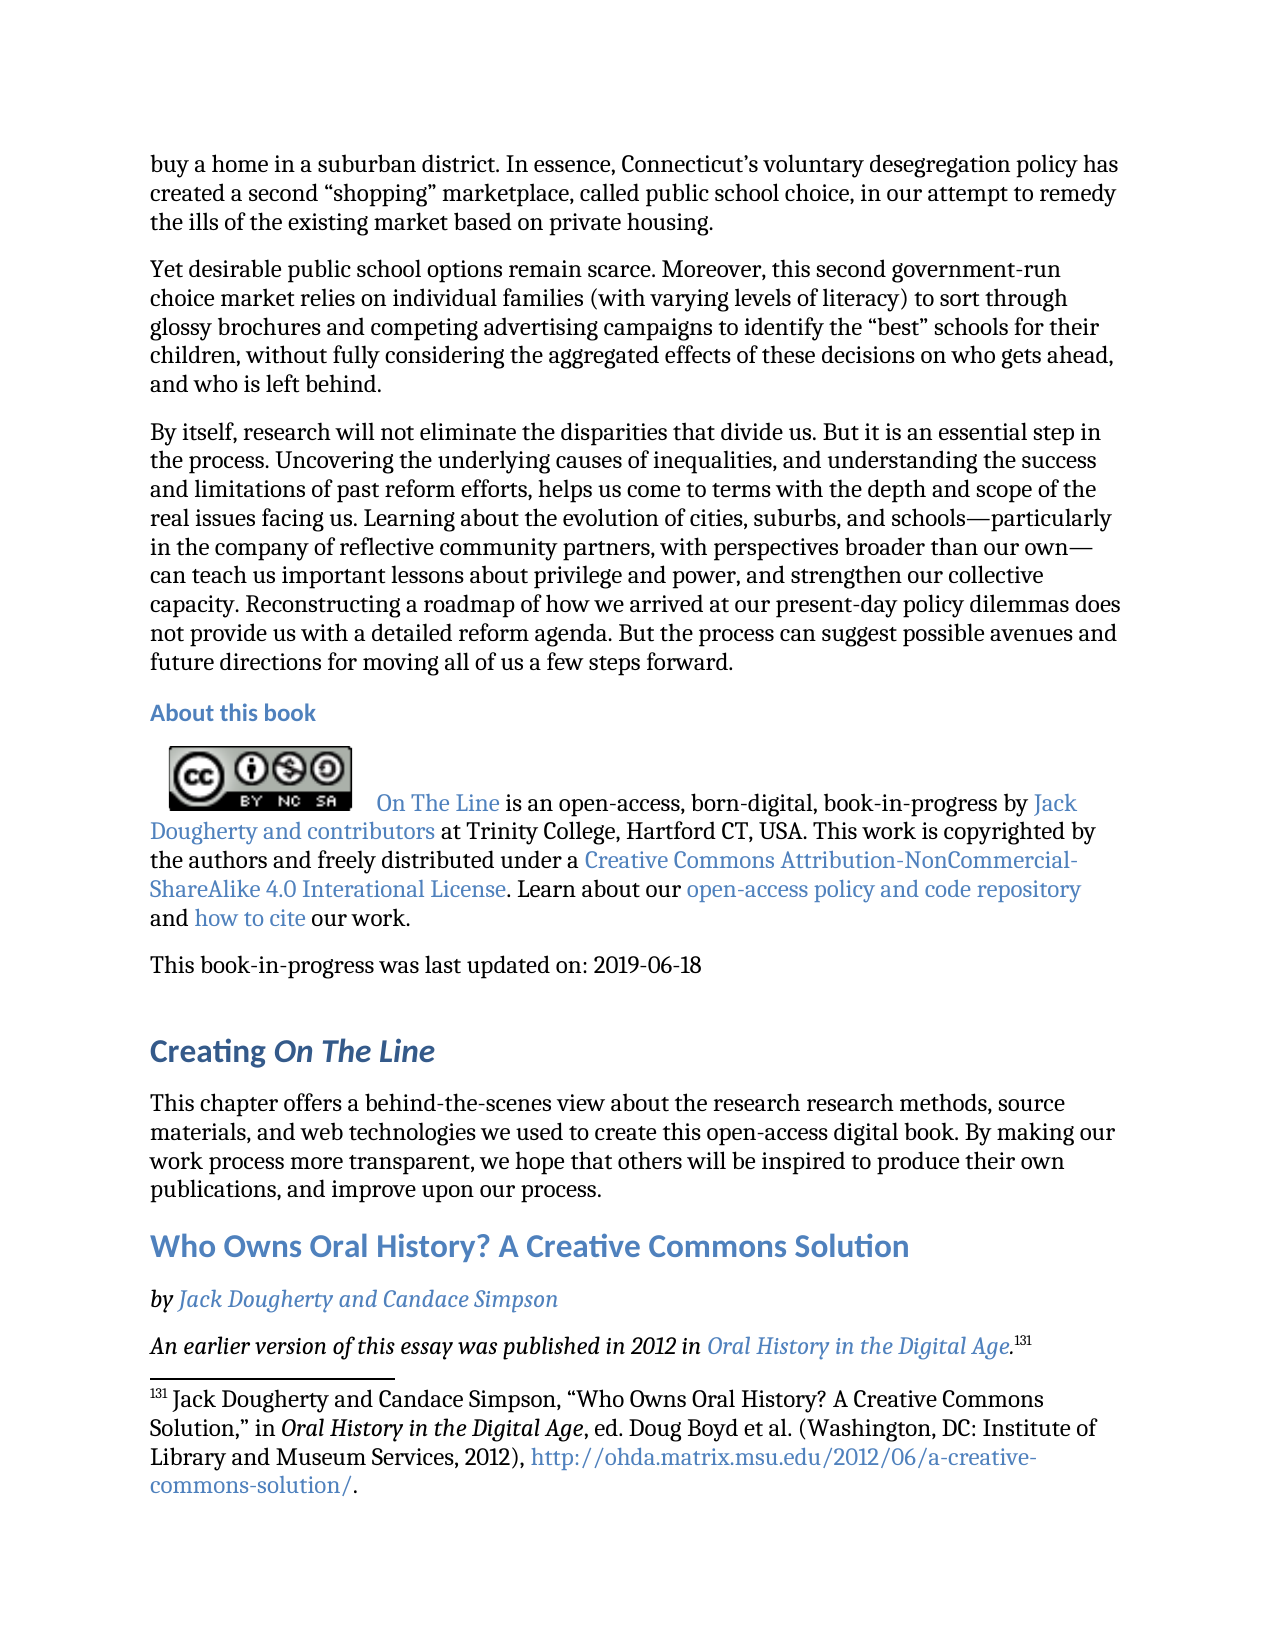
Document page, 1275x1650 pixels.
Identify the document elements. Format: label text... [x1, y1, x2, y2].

subtitle About this book [150, 697, 1125, 728]
subtitle Creating On The Line [150, 1030, 1125, 1070]
text While our society values equal opportunity for all, our CSS Project research has challenged my students to recognize how the powerful relationship between schooling and housing often blocks us from achieving that goal. Although we call them “public” schools, we buy and sell access to most as “private” commodities, based on the underlying real estate and governmental boundary lines that restrict entry. Access to more desirable elementary and secondary schooling became more valuable in the post-World War II labor market, with rising economic returns for students attaining higher education degrees, which fueled the practice of “shopping for schools” in suburbs today. As civil rights activists have battled against barriers to equal access over the years, state lawmakers have gradually begun to decouple housing and schooling by offering interdistrict transfers and magnet schools, which do not require families to rent or buy a home in a suburban district. In essence, Connecticut’s voluntary desegregation policy has created a second “shopping” marketplace, called public school choice, in our attempt to remedy the ills of the existing market based on private housing. [150, 150, 1125, 236]
text An earlier version of this essay was published in 2012 in Oral History in the Digital Age. [150, 1332, 1125, 1361]
text by Jack Dougherty and Candace Simpson [150, 1284, 1125, 1313]
text This book-in-progress was last updated on: 2019-06-18 [150, 951, 1125, 980]
picture [168, 746, 353, 811]
subtitle Who Owns Oral History? A Creative Commons Solution [150, 1225, 1125, 1266]
text This chapter offers a behind-the-scenes view about the research research methods, source materials, and web technologies we used to create this open-access digital book. By making our work process more transparent, we hope that others will be inspired to produce their own publications, and improve upon our process. [150, 1089, 1125, 1204]
text On The Line is an open-access, born-digital, book-in-progress by Jack Dougherty and contributors at Trinity College, Hartford CT, USA. This work is copyrighted by the authors and freely distributed under a Creative Commons Attribution-NonCommercial-ShareAlike 4.0 Interational License. Learn about our open-access policy and code repository and how to cite our work. [150, 746, 1125, 932]
text Yet desirable public school options remain scarce. Moreover, this second government-run choice market relies on individual families (with varying levels of literacy) to sort through glossy brochures and competing advertising campaigns to identify the “best” schools for their children, without fully considering the aggregated effects of these decisions on who gets ahead, and who is left behind. [150, 255, 1125, 399]
text By itself, research will not eliminate the disparities that divide us. But it is an essential step in the process. Uncovering the underlying causes of inequalities, and understanding the success and limitations of past reform efforts, helps us come to terms with the depth and scope of the real issues facing us. Learning about the evolution of cities, suburbs, and schools—particularly in the company of reflective community partners, with perspectives broader than our own—can teach us important lessons about privilege and power, and strengthen our collective capacity. Reconstructing a roadmap of how we arrived at our present-day policy dilemmas does not provide us with a detailed reform agenda. But the process can suggest possible avenues and future directions for moving all of us a few steps forward. [150, 417, 1125, 676]
